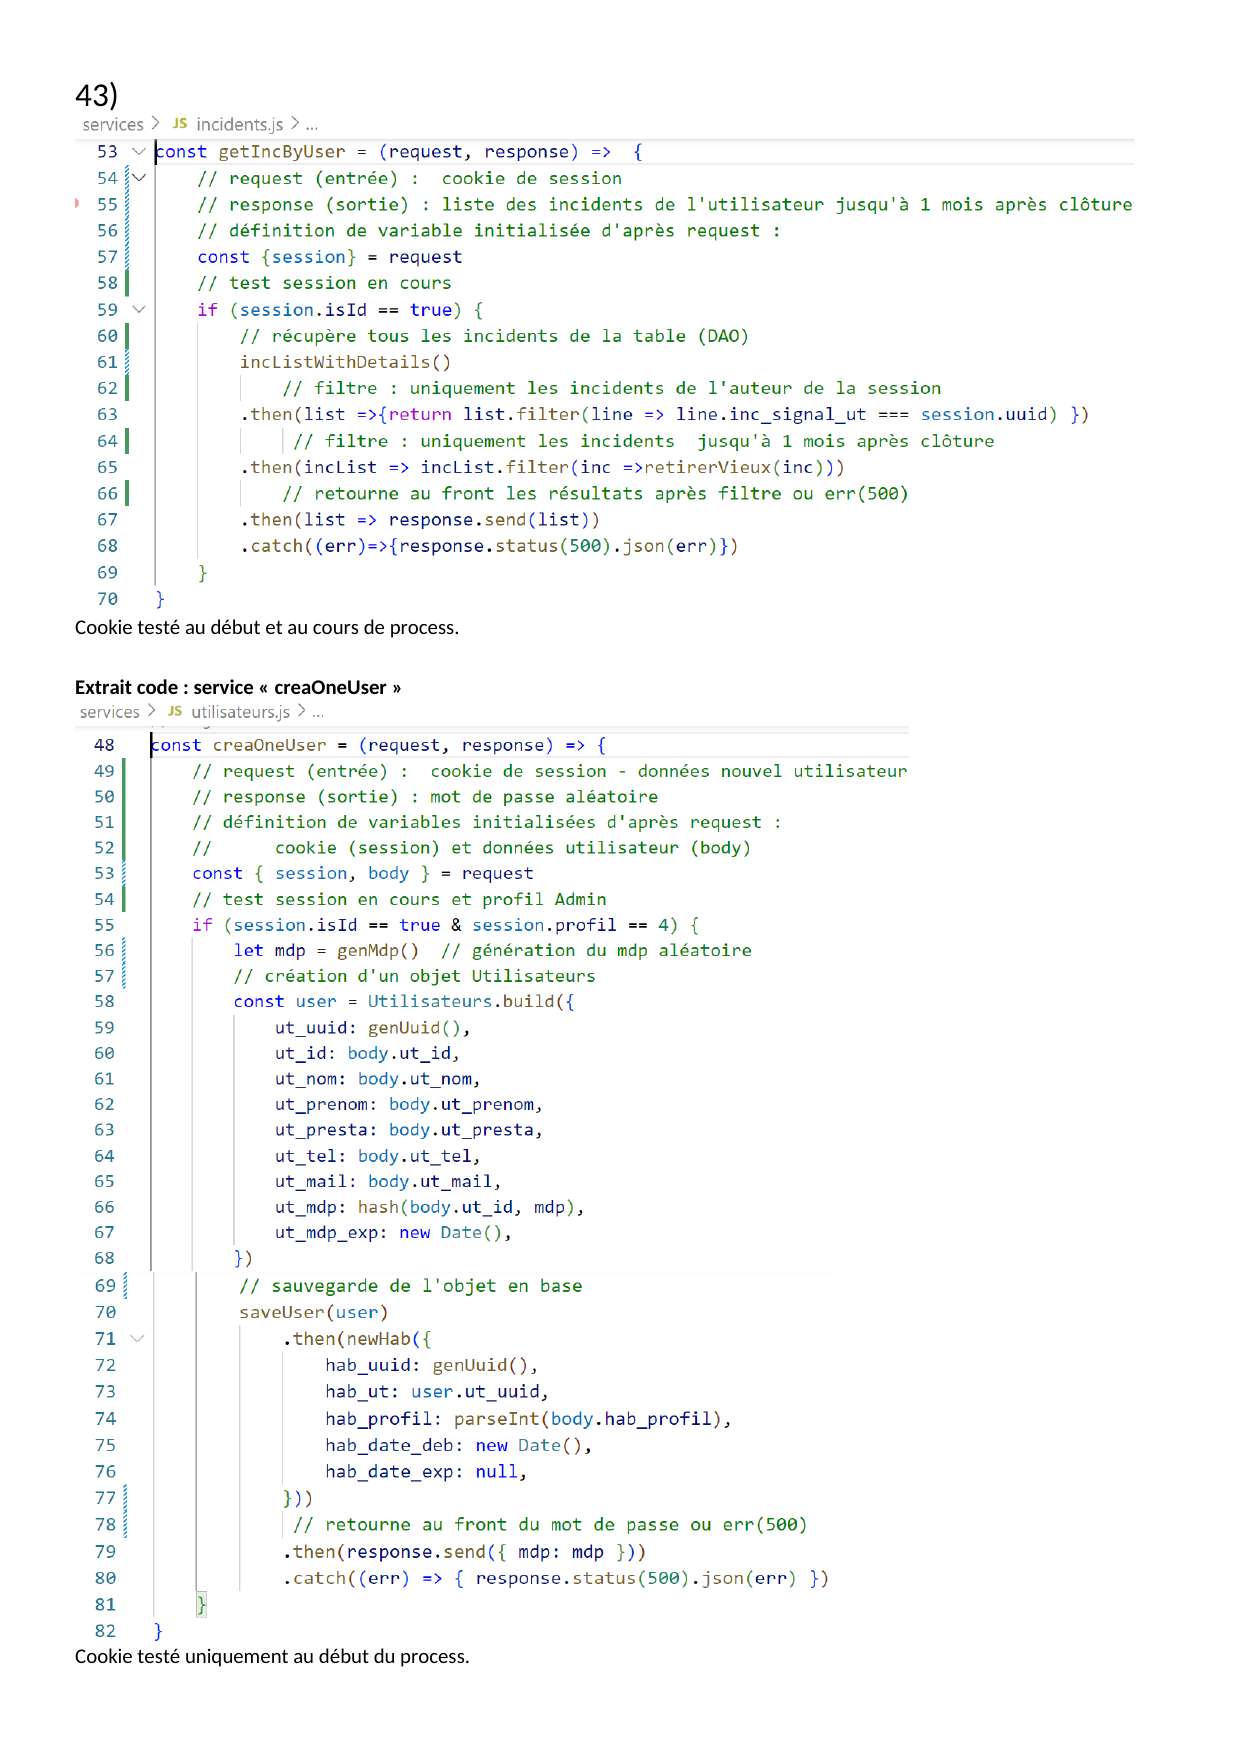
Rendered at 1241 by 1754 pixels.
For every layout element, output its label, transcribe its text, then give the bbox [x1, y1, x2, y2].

picture [75, 701, 909, 1271]
text Cookie testé au début et au cours de process. [75, 614, 1165, 639]
picture [75, 1272, 832, 1642]
picture [75, 114, 1135, 612]
text Cookie testé uniquement au début du process. [75, 1644, 1165, 1669]
text Extrait code : service « creaOneUser » [75, 674, 1165, 700]
